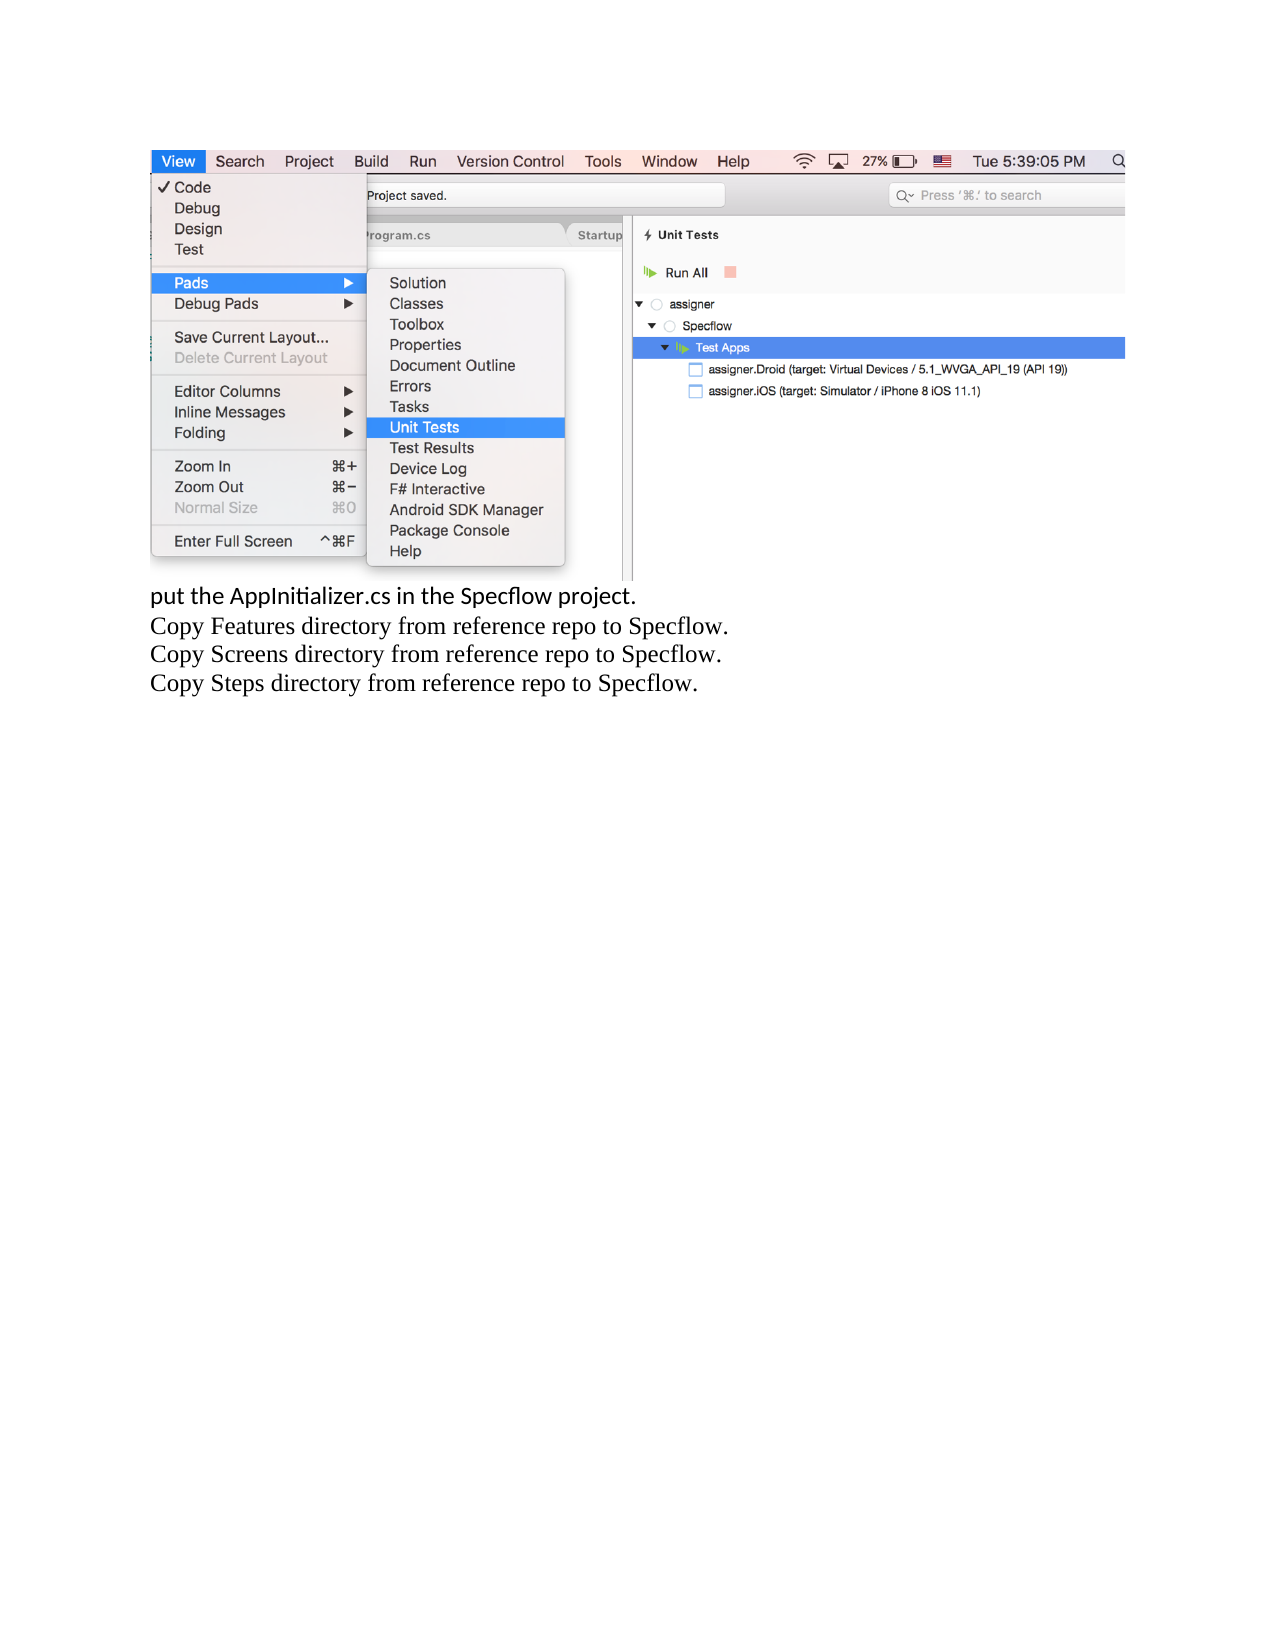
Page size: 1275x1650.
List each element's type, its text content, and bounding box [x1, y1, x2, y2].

text put the AppInitializer.cs in the Specflow project. [150, 581, 1125, 611]
text Copy Features directory from reference repo to Specflow. [150, 611, 1125, 639]
picture [150, 150, 1125, 581]
text Copy Steps directory from reference repo to Specflow. [150, 668, 1125, 697]
text Copy Screens directory from reference repo to Specflow. [150, 639, 1125, 668]
